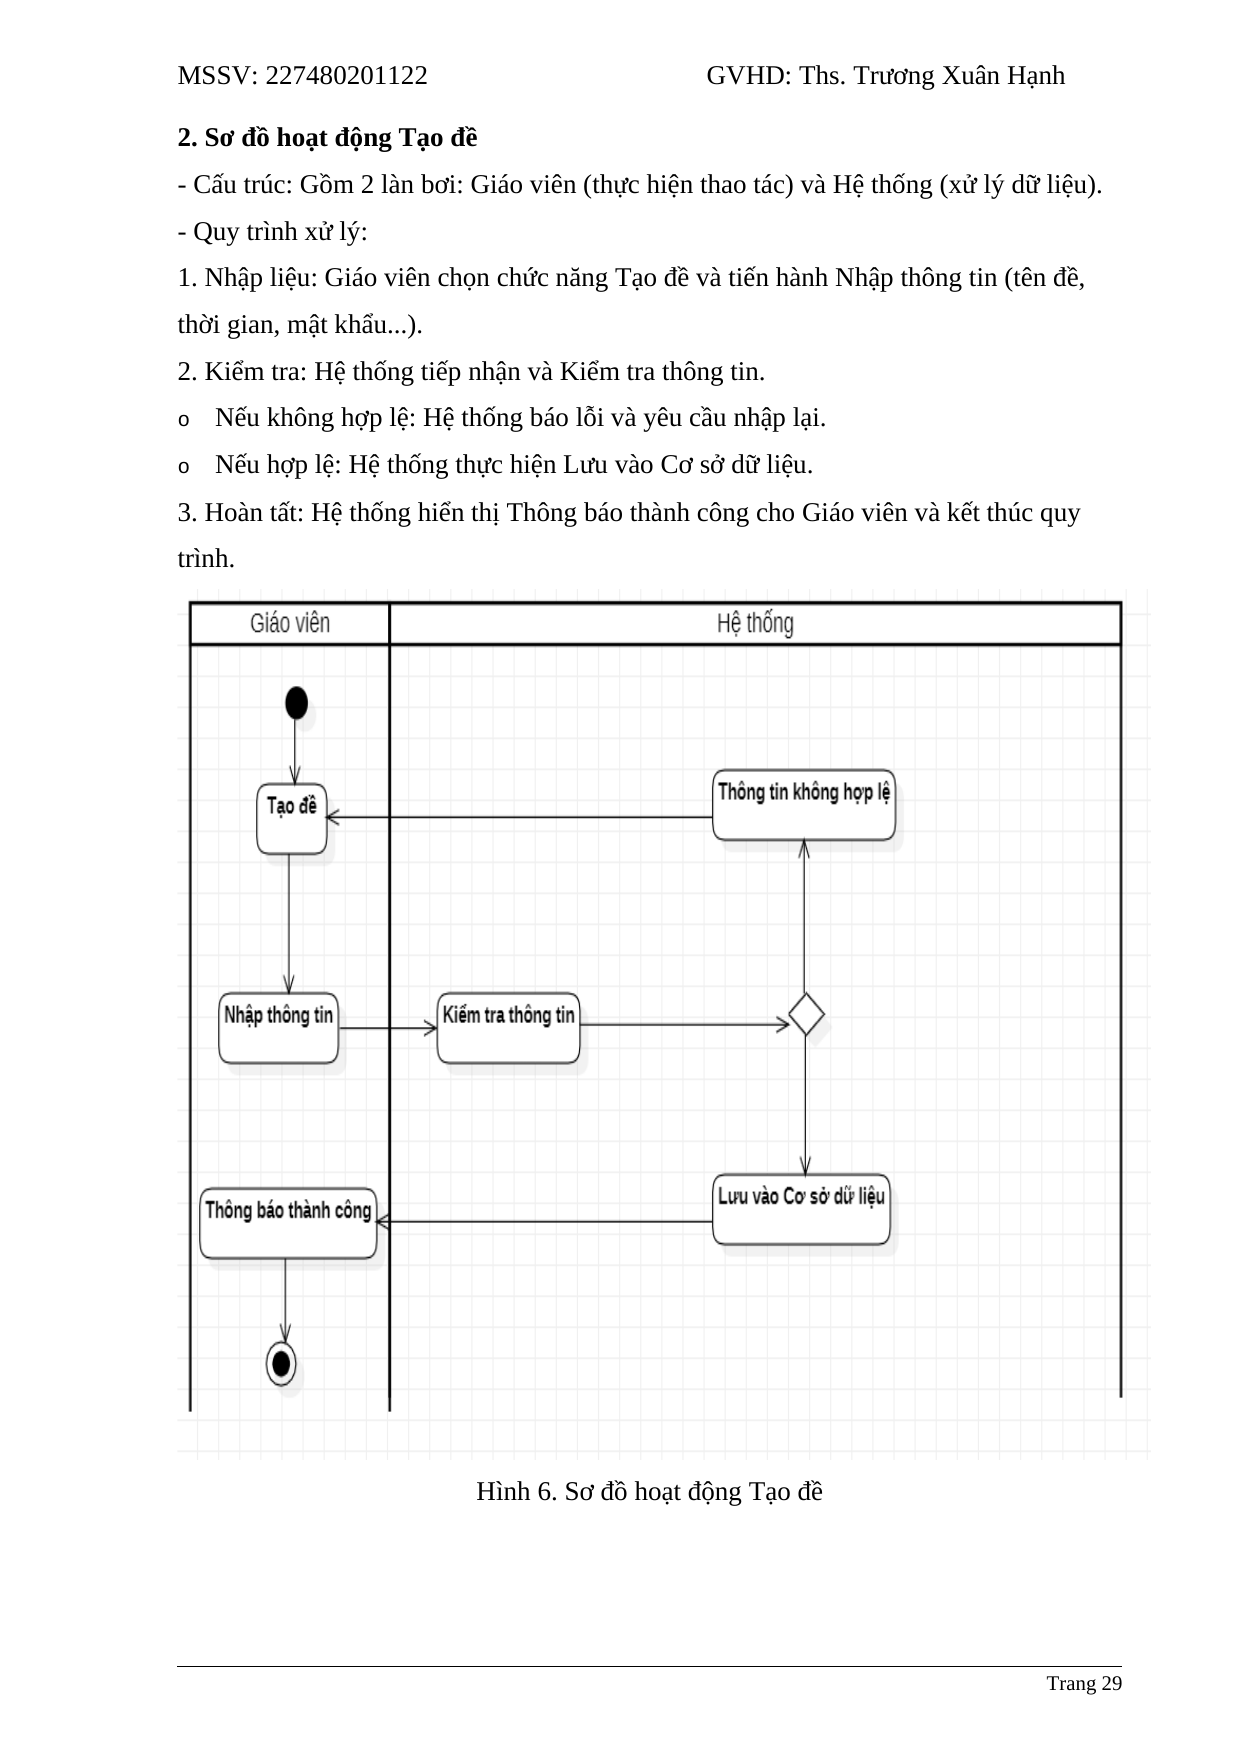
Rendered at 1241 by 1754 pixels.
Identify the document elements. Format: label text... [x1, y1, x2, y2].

text Hình 6. Sơ đồ hoạt động Tạo đề [177, 1475, 1122, 1506]
text - Quy trình xử lý: [177, 215, 1122, 246]
list Nếu hợp lệ: Hệ thống thực hiện Lưu vào Cơ sở dữ liệu. [177, 449, 1122, 480]
text 2. Kiểm tra: Hệ thống tiếp nhận và Kiểm tra thông tin. [177, 355, 1122, 386]
text 1. Nhập liệu: Giáo viên chọn chức năng Tạo đề và tiến hành Nhập thông tin (tên đề, thời gian, mật khẩu...). [177, 261, 1122, 339]
picture [177, 589, 1151, 1460]
text 2. Sơ đồ hoạt động Tạo đề [177, 121, 1122, 152]
text - Cấu trúc: Gồm 2 làn bơi: Giáo viên (thực hiện thao tác) và Hệ thống (xử lý dữ liệu). [177, 168, 1122, 199]
list Nếu không hợp lệ: Hệ thống báo lỗi và yêu cầu nhập lại. [177, 401, 1122, 433]
text 3. Hoàn tất: Hệ thống hiển thị Thông báo thành công cho Giáo viên và kết thúc quy trình. [177, 496, 1122, 574]
